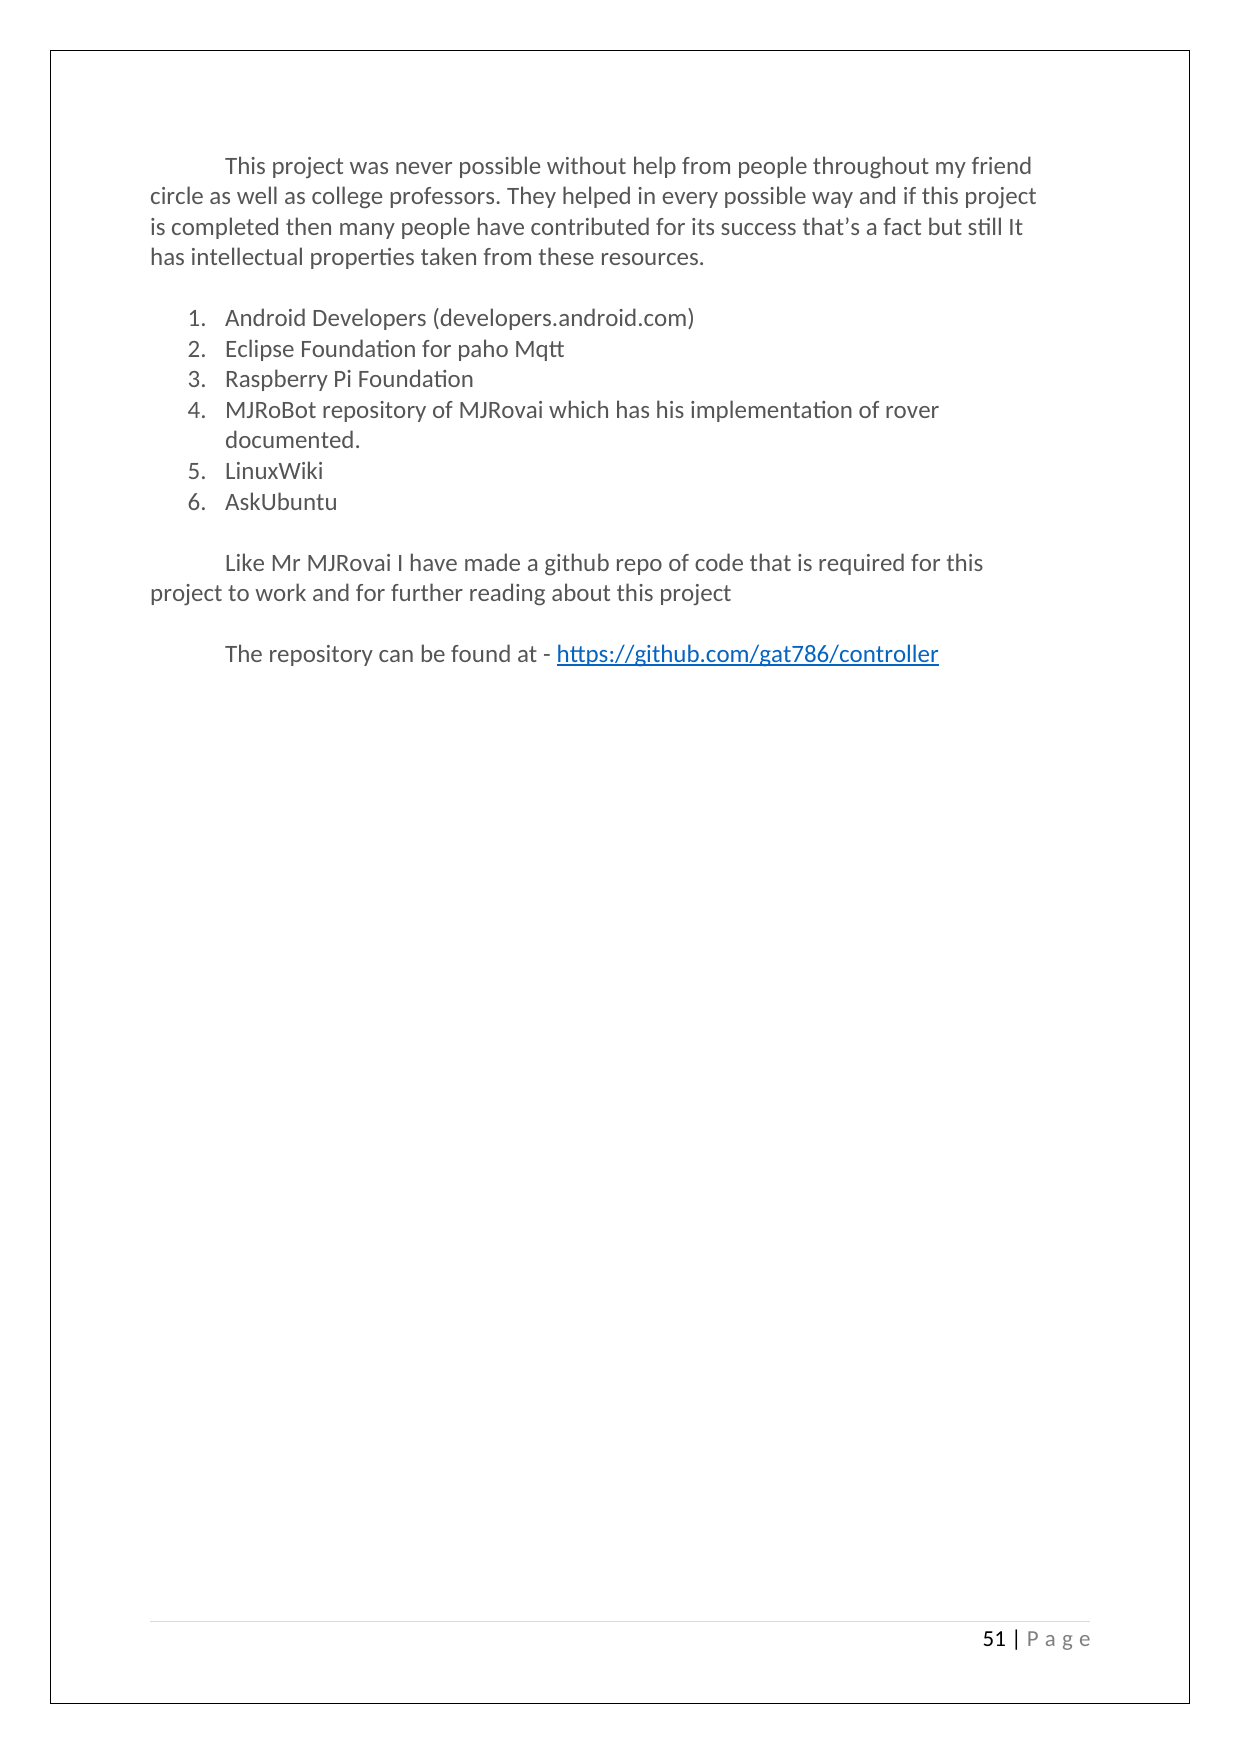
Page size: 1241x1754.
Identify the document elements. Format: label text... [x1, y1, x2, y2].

text Like Mr MJRovai I have made a github repo of code that is required for this project to work and for further reading about this project [150, 547, 1040, 608]
list LinuxWiki [187, 455, 1040, 486]
list Android Developers (developers.android.com) [187, 303, 1040, 333]
list AskUbuntu [187, 486, 1040, 516]
list MJRoBot repository of MJRovai which has his implementation of rover documented. [187, 394, 1040, 455]
list Eclipse Foundation for paho Mqtt [187, 333, 1040, 364]
text The repository can be found at - https://github.com/gat786/controller [150, 638, 1040, 669]
list Raspberry Pi Foundation [187, 364, 1040, 394]
text This project was never possible without help from people throughout my friend circle as well as college professors. They helped in every possible way and if this project is completed then many people have contributed for its success that’s a fact but still It has intellectual properties taken from these resources. [150, 150, 1040, 272]
